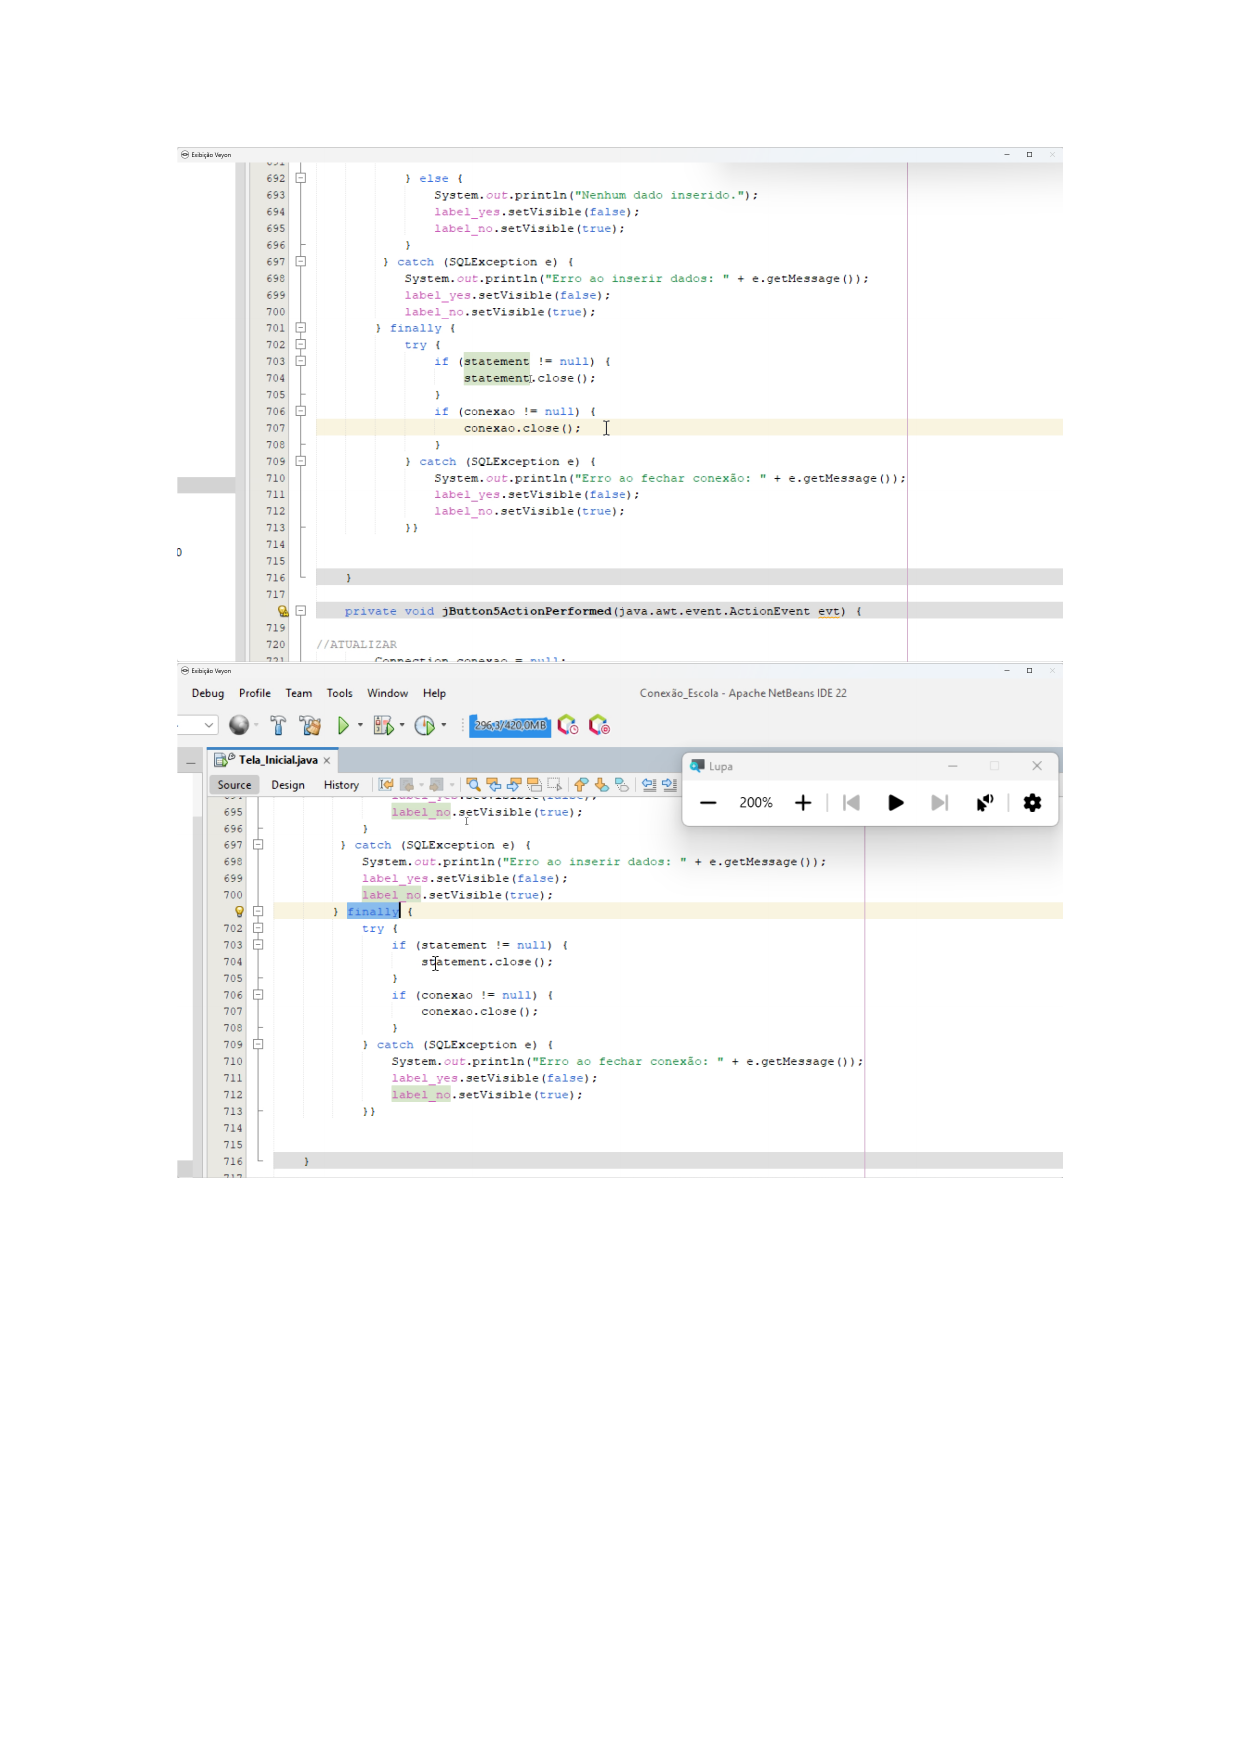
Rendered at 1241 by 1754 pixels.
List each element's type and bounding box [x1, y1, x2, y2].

picture [177, 147, 1063, 662]
picture [177, 663, 1063, 1178]
